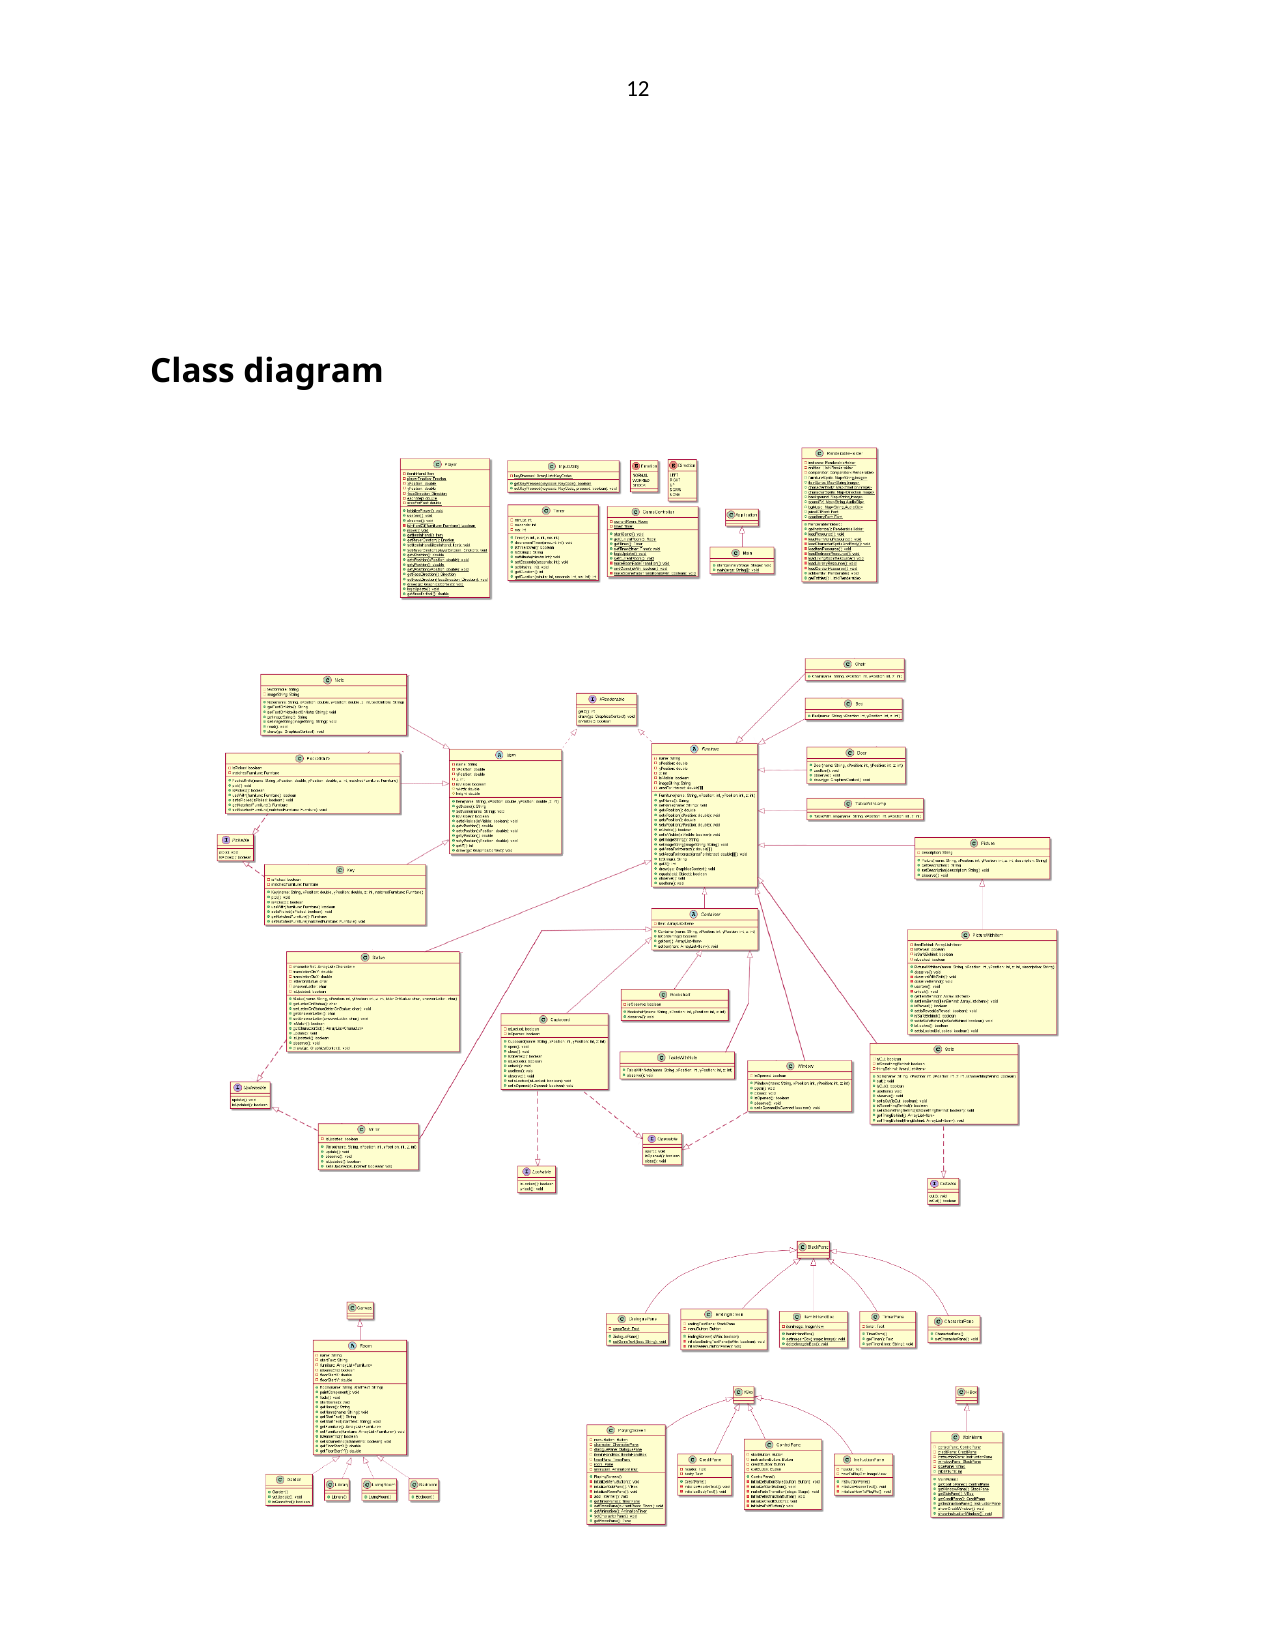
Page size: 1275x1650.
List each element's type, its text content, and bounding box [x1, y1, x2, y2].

picture [199, 403, 1076, 1642]
text Class diagram [150, 347, 1125, 392]
